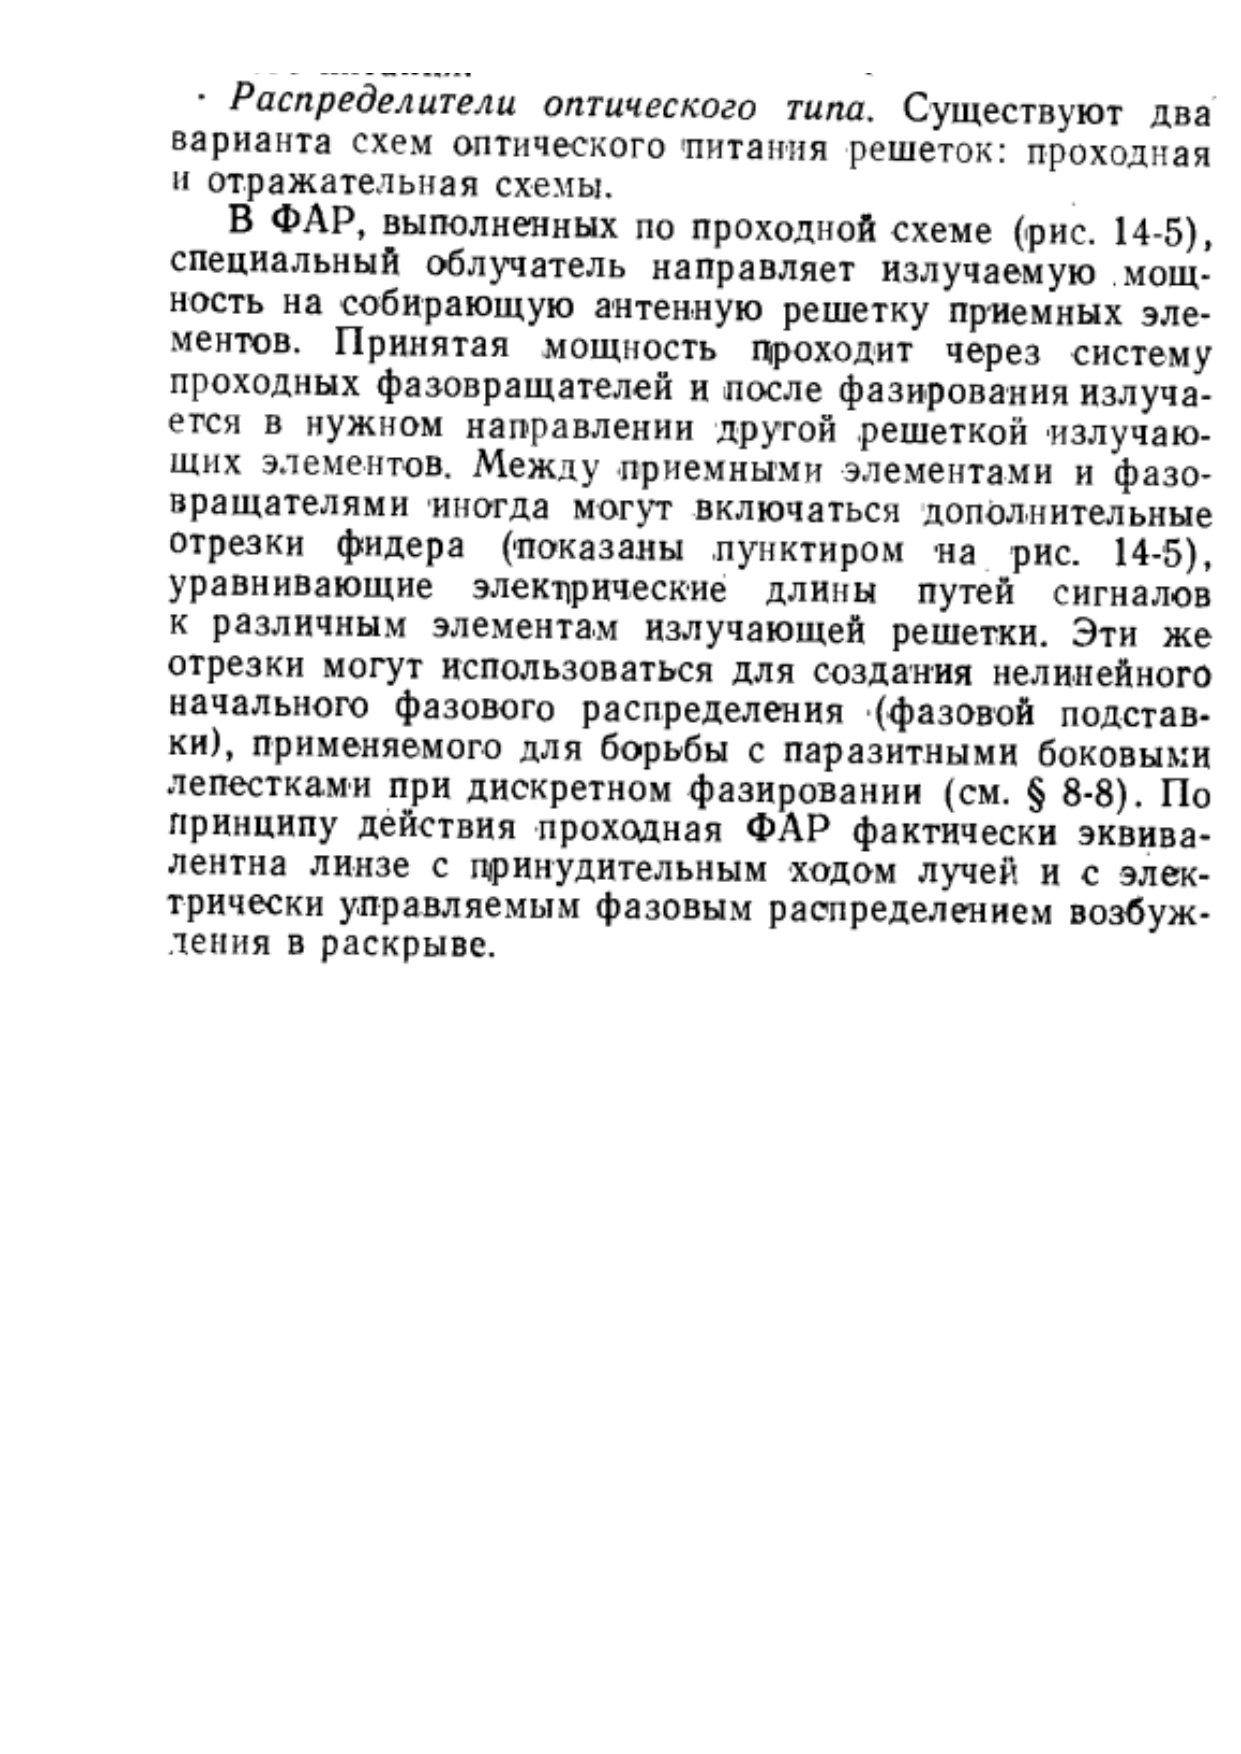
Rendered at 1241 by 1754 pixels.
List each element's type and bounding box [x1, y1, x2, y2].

picture [154, 73, 1241, 981]
